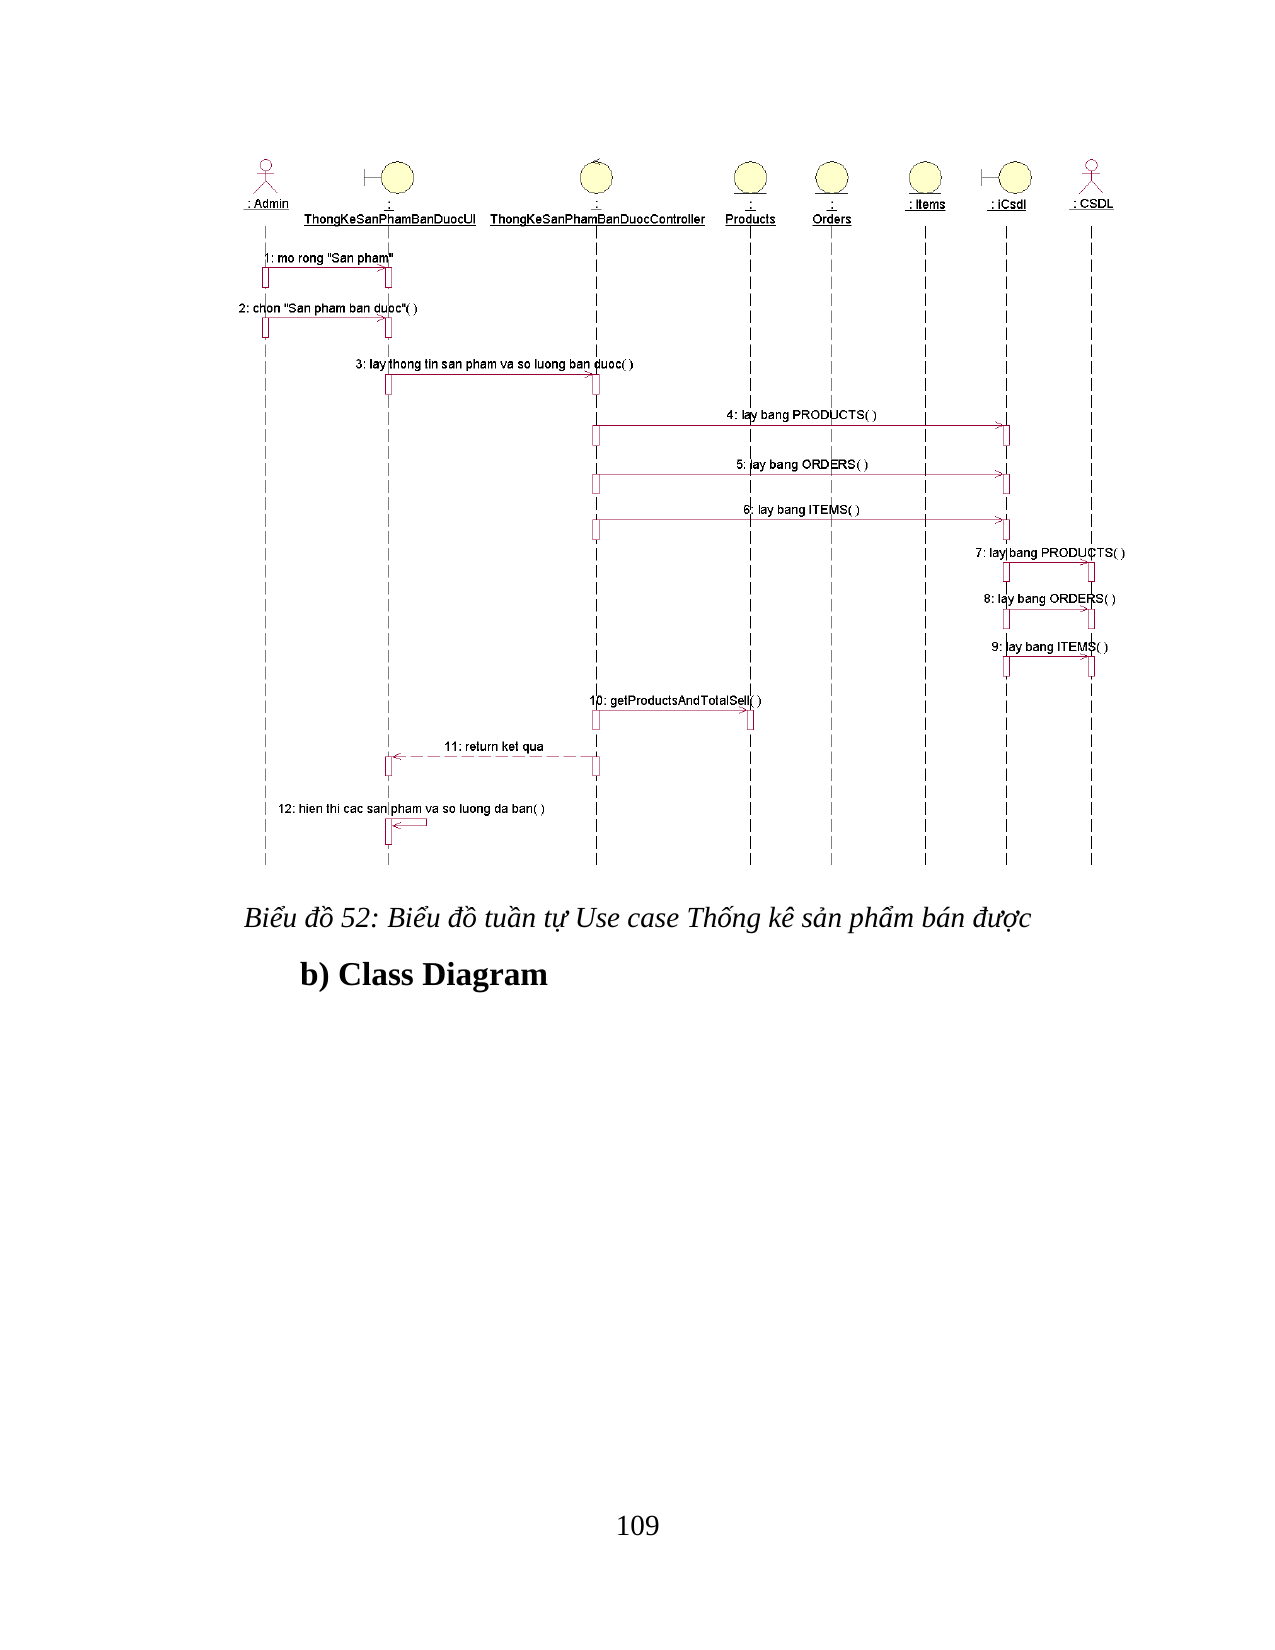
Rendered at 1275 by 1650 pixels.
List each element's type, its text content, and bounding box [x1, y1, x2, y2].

text b) Class Diagram [150, 954, 1125, 993]
text Biểu đồ 52: Biểu đồ tuần tự Use case Thống kê sản phẩm bán được [150, 900, 1125, 933]
picture [225, 150, 1135, 876]
